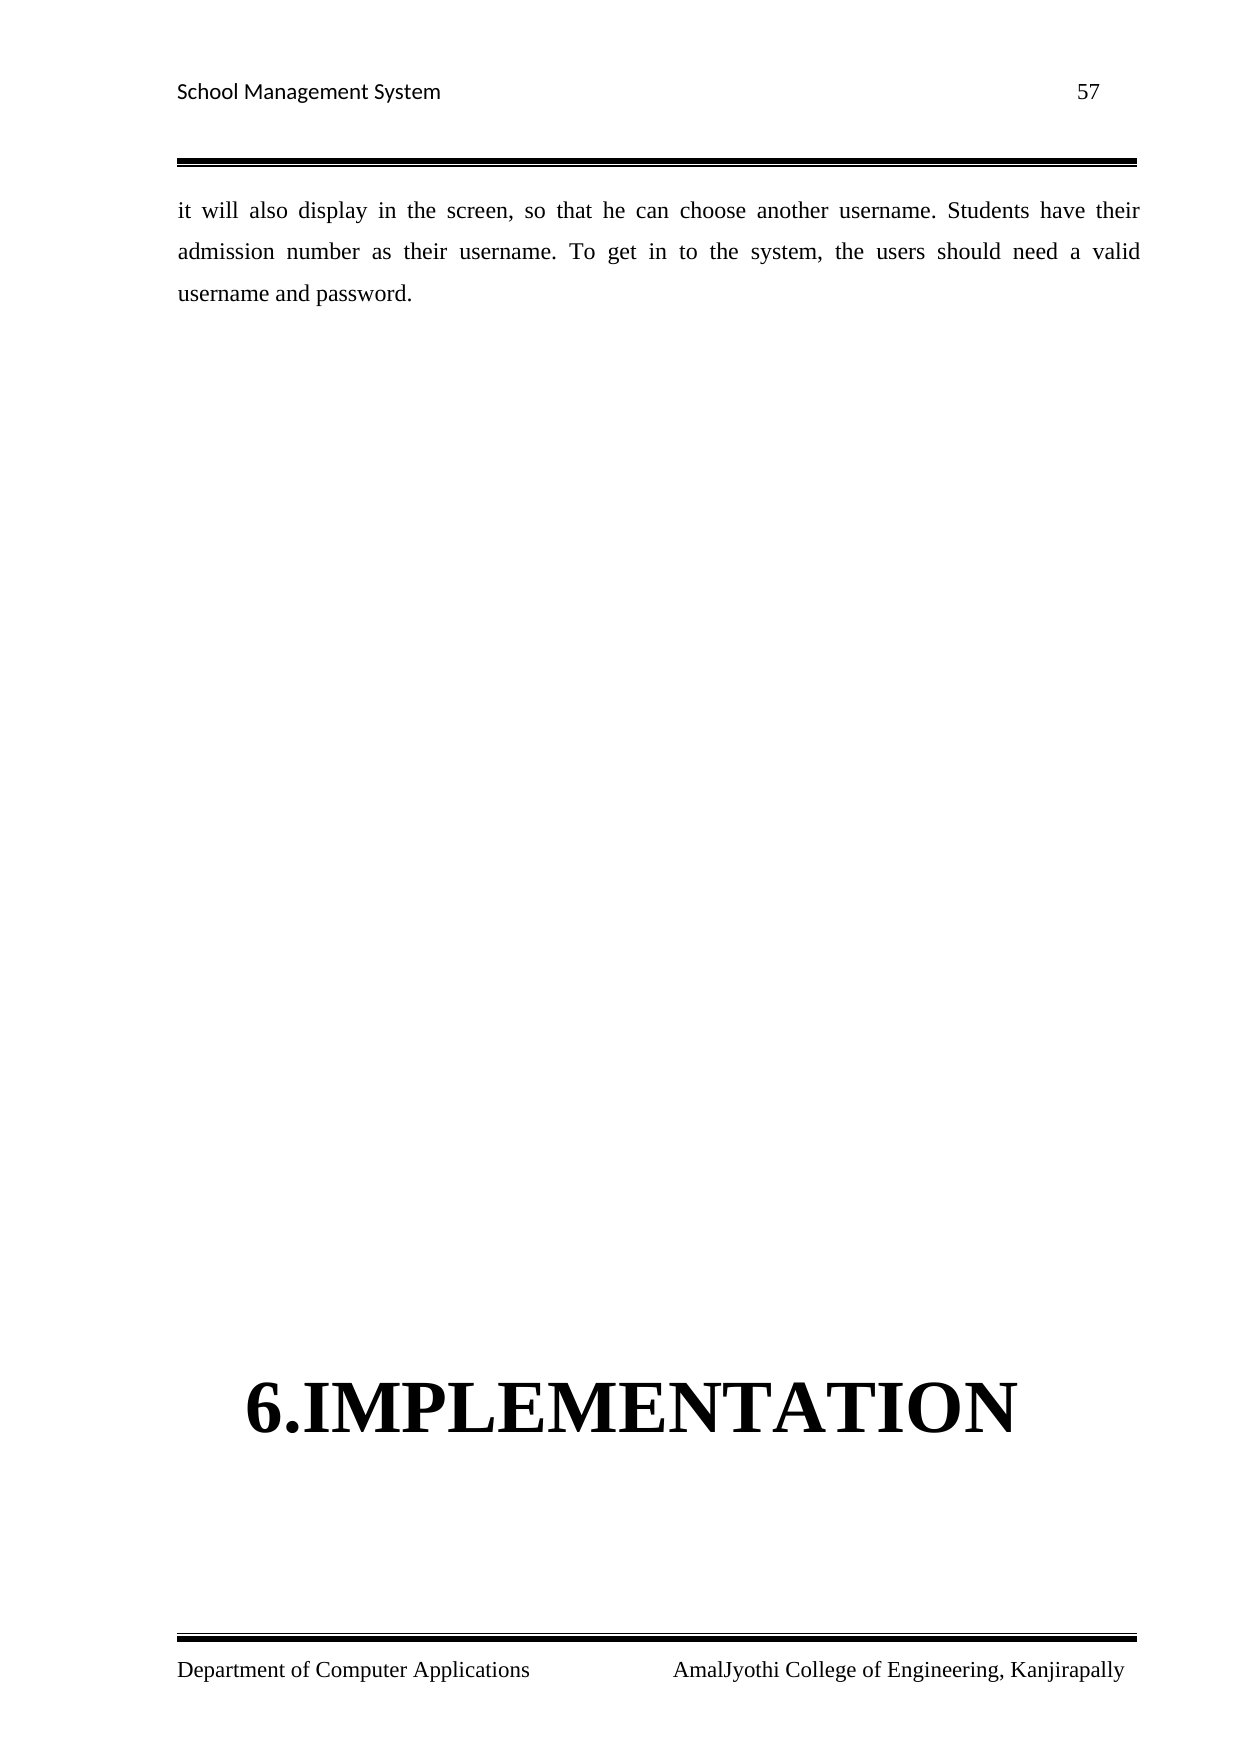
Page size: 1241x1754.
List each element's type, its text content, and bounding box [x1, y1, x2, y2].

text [177, 196, 1142, 306]
subtitle 6.IMPLEMENTATION [177, 1362, 1018, 1449]
